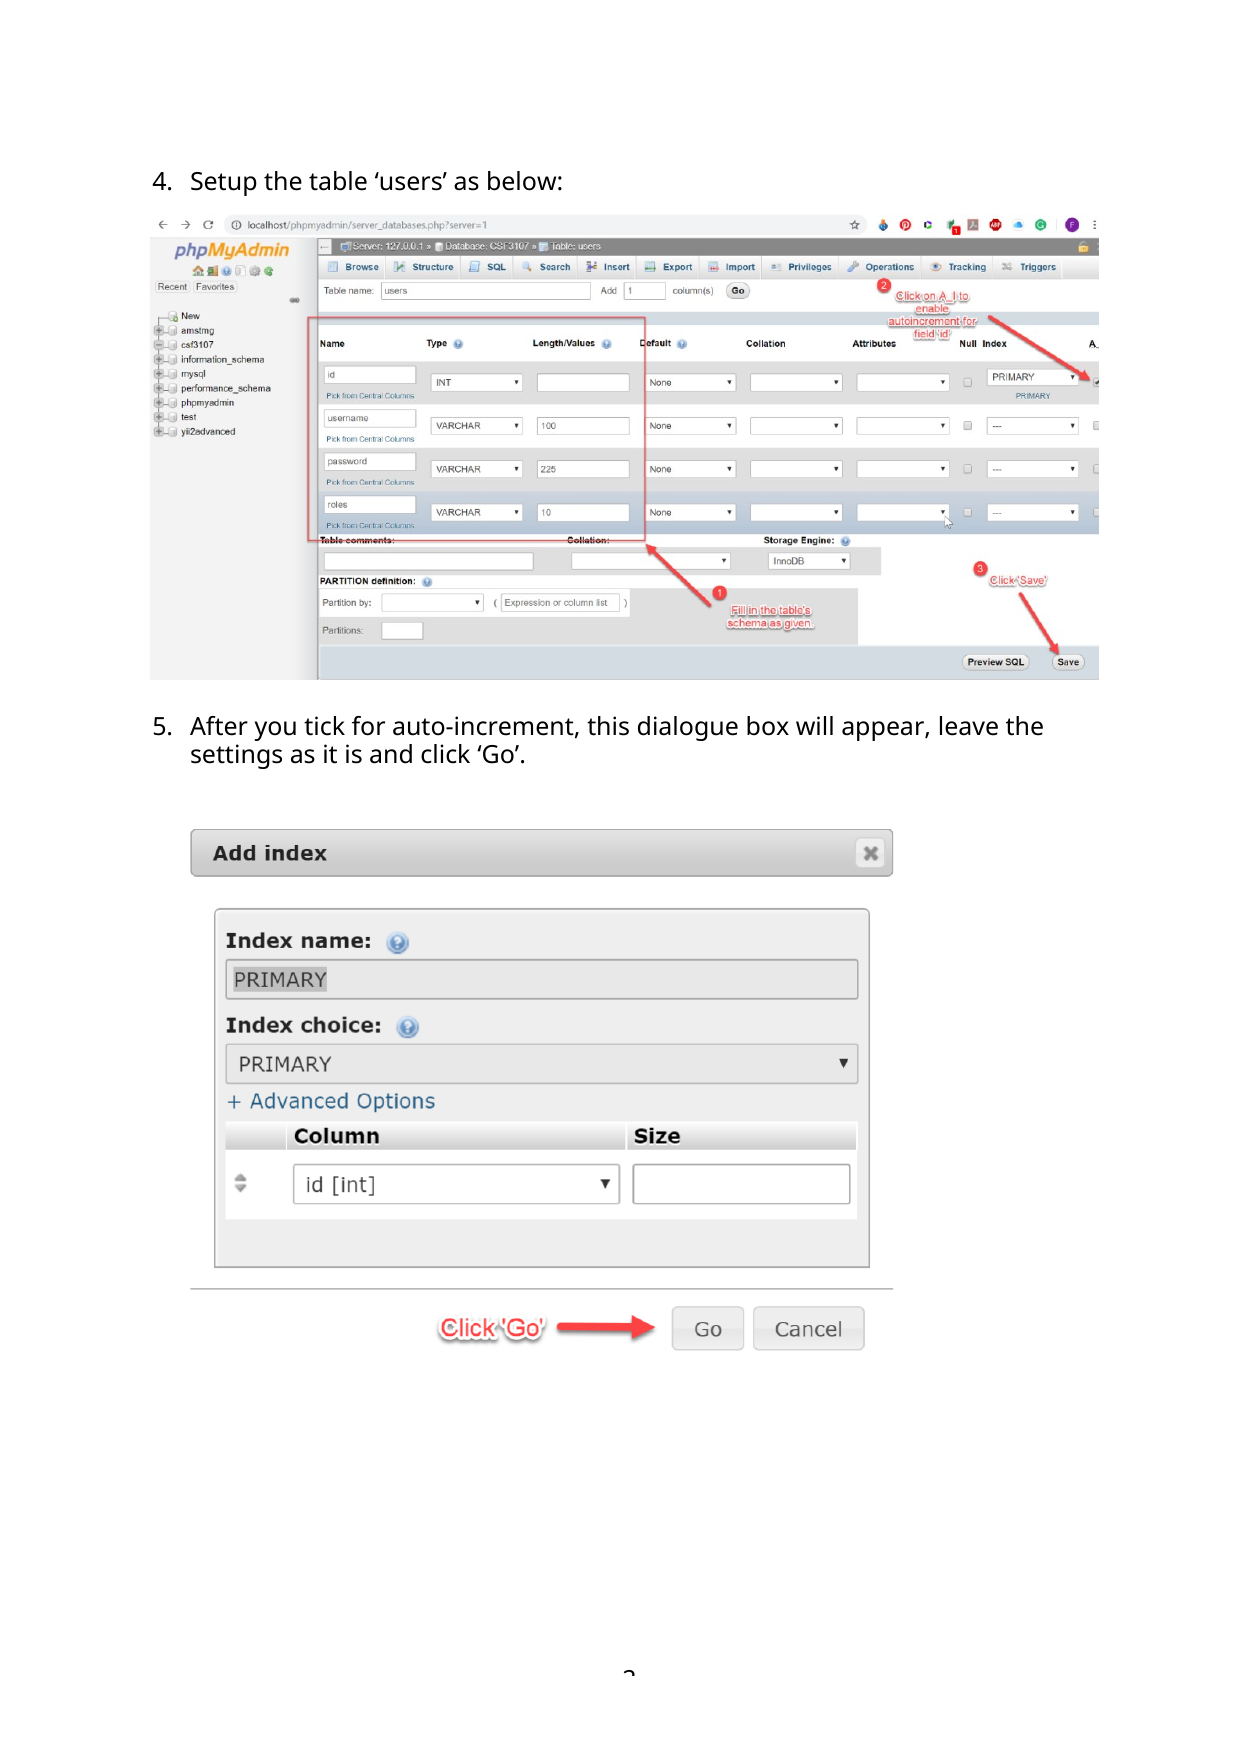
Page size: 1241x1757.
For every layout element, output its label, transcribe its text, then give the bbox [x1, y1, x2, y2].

picture [149, 214, 1099, 680]
picture [190, 829, 894, 1351]
text settings as it is and click ‘Go’. [190, 741, 1159, 769]
list After you tick for auto-increment, this dialogue box will appear, leave the [152, 713, 1159, 741]
list Setup the table ‘users’ as below: [152, 164, 1159, 198]
